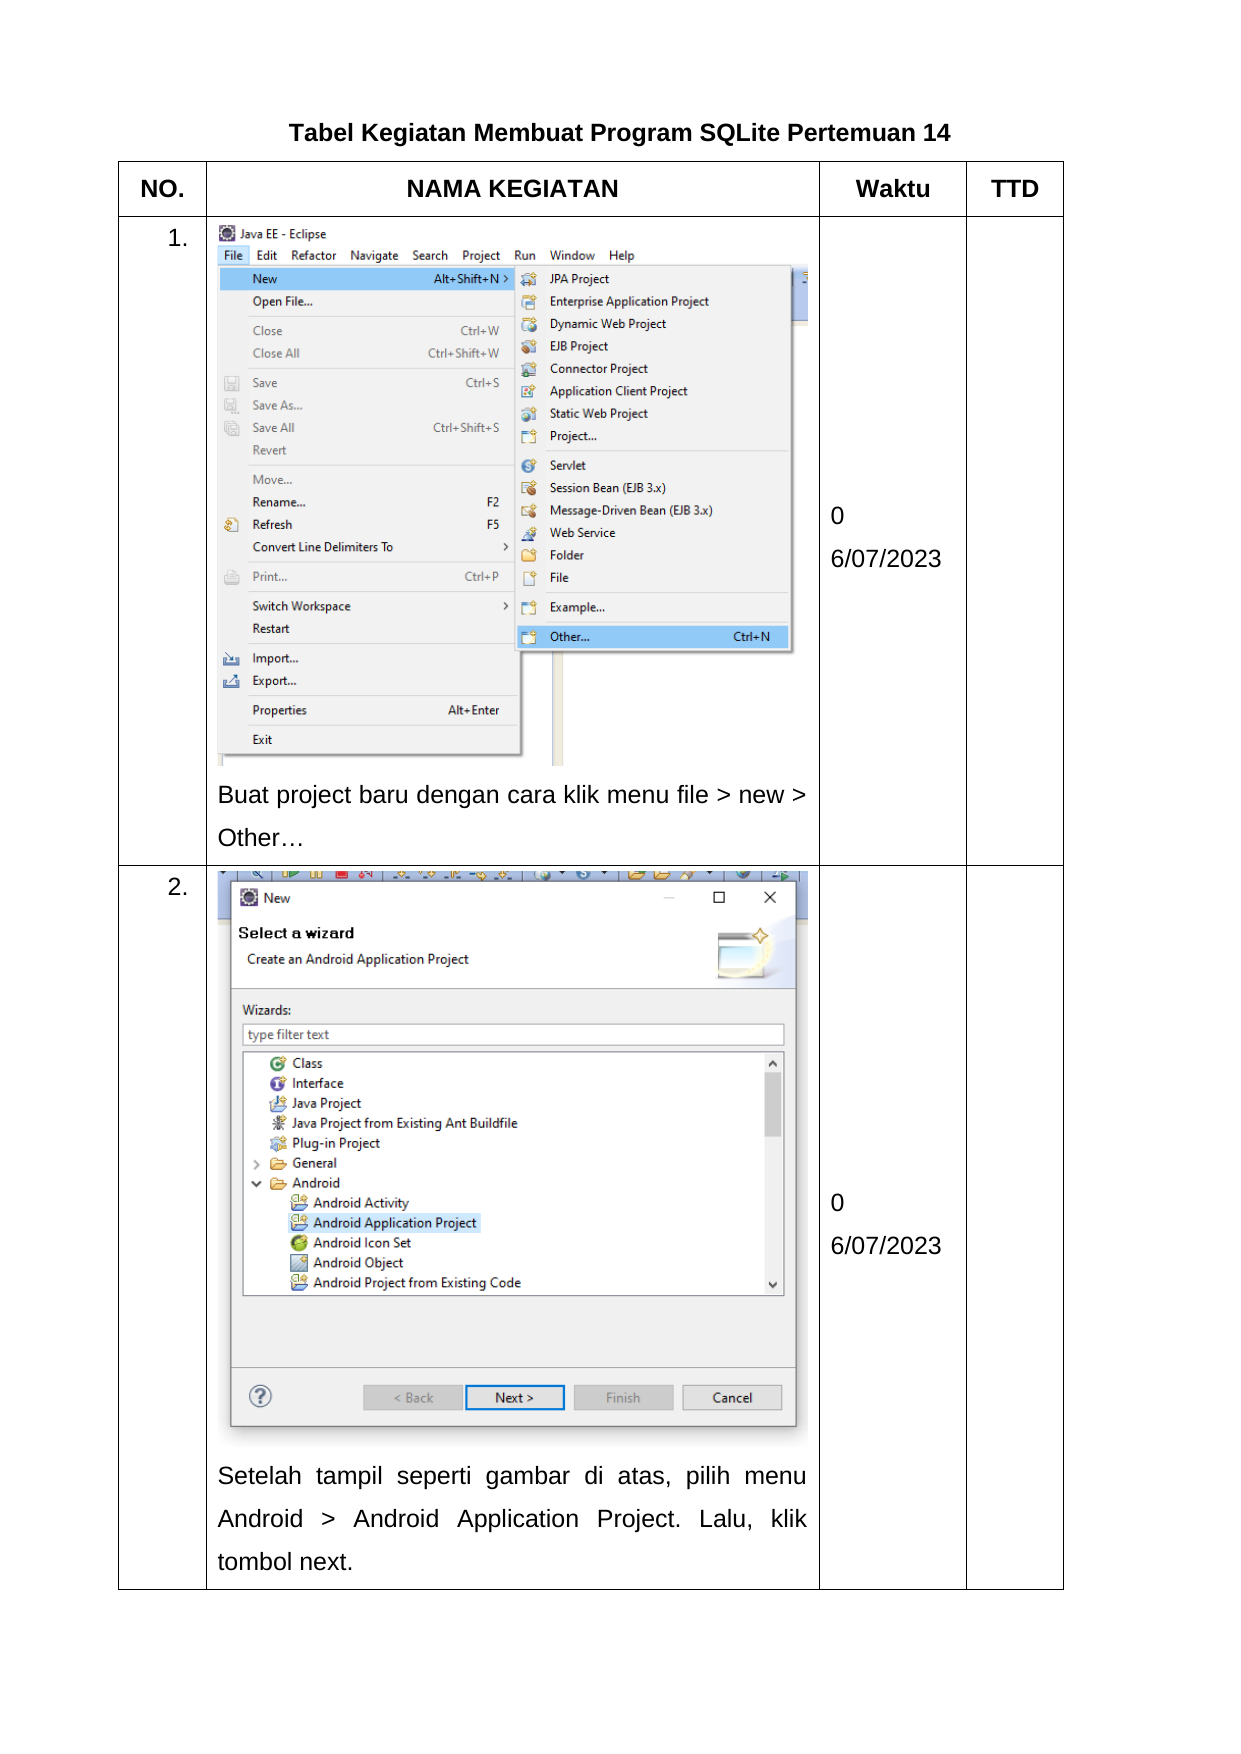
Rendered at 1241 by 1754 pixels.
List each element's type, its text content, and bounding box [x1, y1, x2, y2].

picture [217, 871, 808, 1447]
table_cell Setelah tampil seperti gambar di atas, pilih menu Android > Android Application Project. Lalu, klik tombol next. [207, 866, 819, 1589]
table_cell [967, 217, 1063, 864]
text Tabel Kegiatan Membuat Program SQLite Pertemuan 14 [118, 118, 1122, 147]
table_cell [967, 866, 1063, 1589]
table_header TTD [967, 162, 1063, 216]
table_cell 06/07/2023 [820, 217, 966, 864]
table_cell 06/07/2023 [820, 866, 966, 1589]
table_header NO. [119, 162, 206, 216]
table_header Waktu [820, 162, 966, 216]
table_cell [119, 217, 206, 864]
table_header NAMA KEGIATAN [207, 162, 819, 216]
table_cell Buat project baru dengan cara klik menu file > new > Other… [207, 217, 819, 864]
table_cell [119, 866, 206, 1589]
picture [217, 222, 808, 766]
